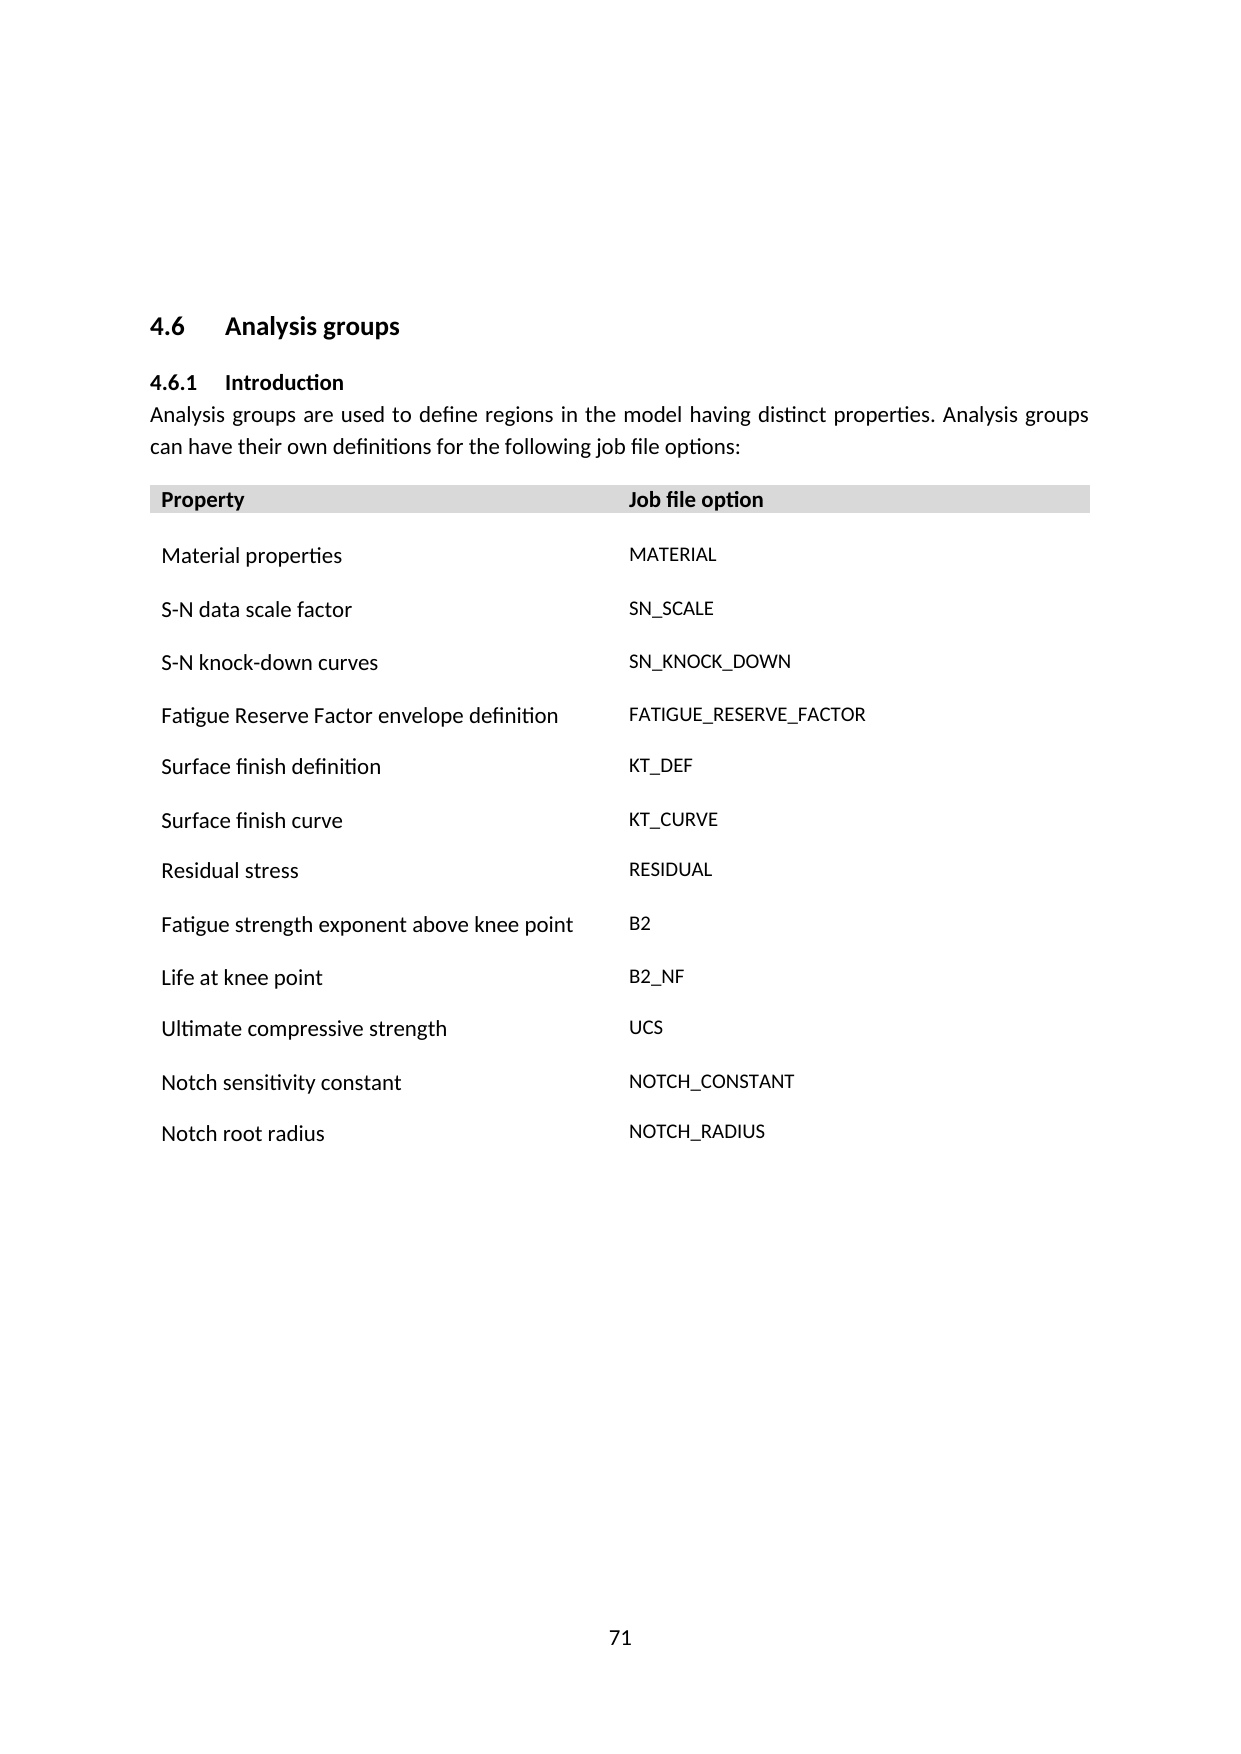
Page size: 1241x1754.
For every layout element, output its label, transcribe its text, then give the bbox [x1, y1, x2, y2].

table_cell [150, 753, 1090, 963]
subtitle 4.6.1 Introduction [150, 368, 1090, 396]
subtitle 4.6 Analysis groups [150, 309, 1090, 342]
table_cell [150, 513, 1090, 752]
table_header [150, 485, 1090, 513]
text Analysis groups are used to define regions in the model having distinct properties. Analysis groups can have their own definitions for the following job file options: [150, 400, 1090, 460]
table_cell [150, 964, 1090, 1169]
